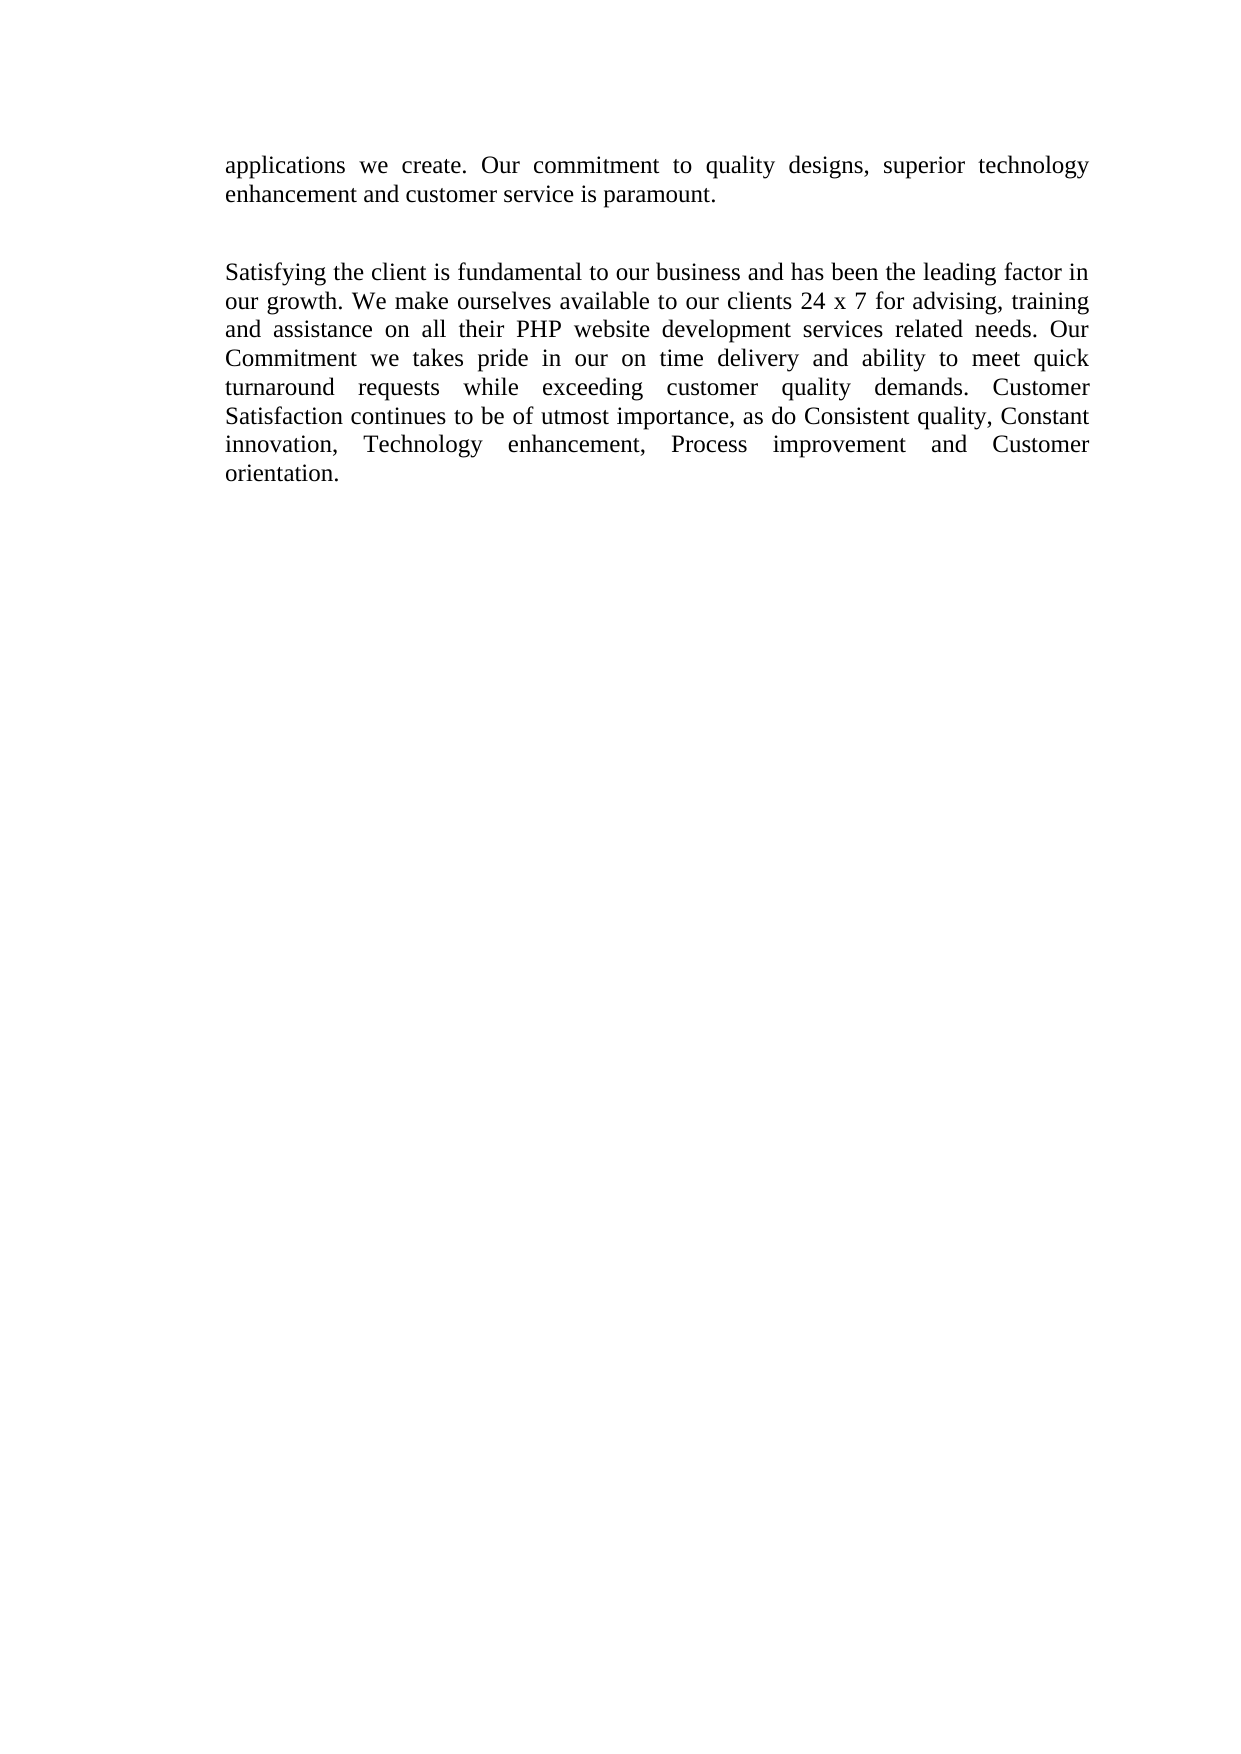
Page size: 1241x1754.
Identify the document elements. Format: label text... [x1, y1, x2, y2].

text Satisfying the client is fundamental to our business and has been the leading factor in our growth. We make ourselves available to our clients 24 x 7 for advising, training and assistance on all their PHP website development services related needs. Our Commitment we takes pride in our on time delivery and ability to meet quick turnaround requests while exceeding customer quality demands. Customer Satisfaction continues to be of utmost importance, as do Consistent quality, Constant innovation, Technology enhancement, Process improvement and Customer orientation. [225, 257, 1090, 487]
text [225, 150, 1090, 207]
